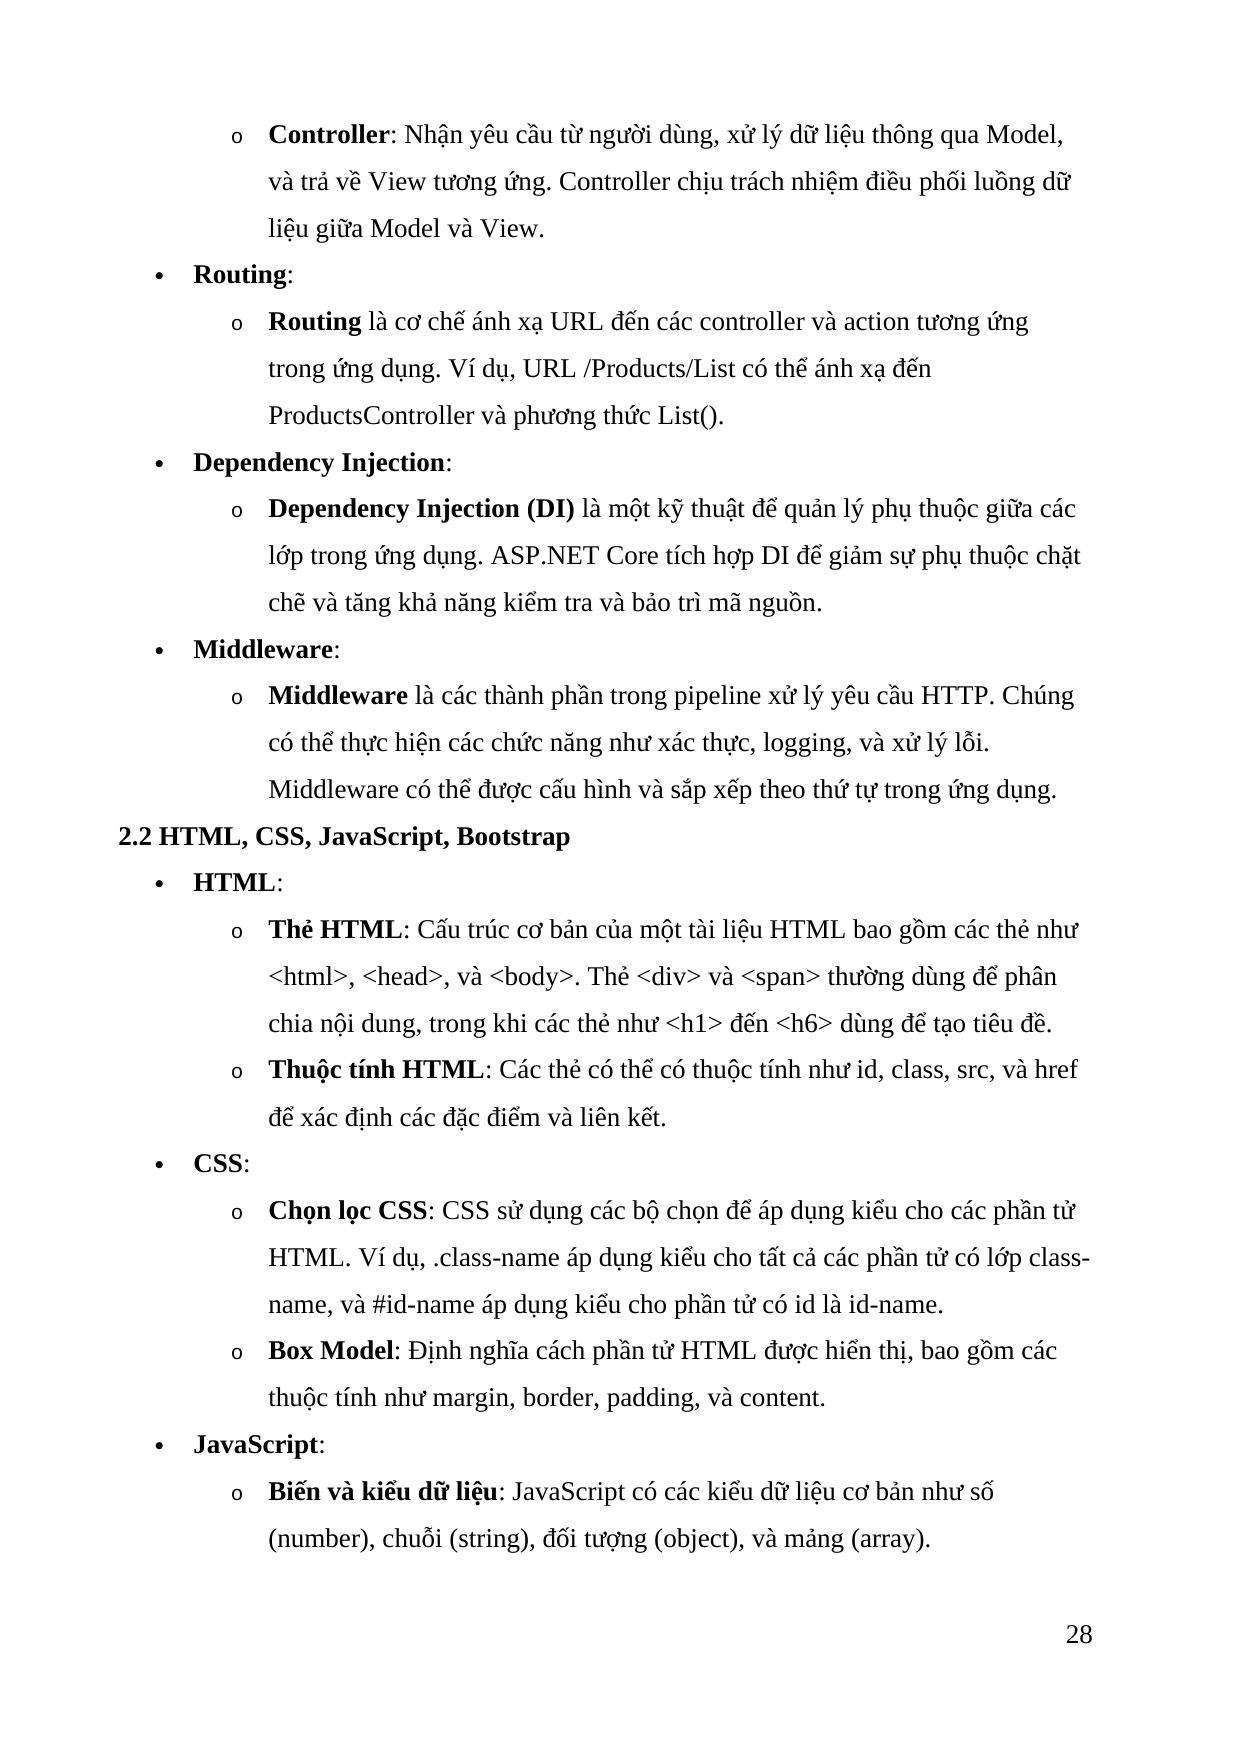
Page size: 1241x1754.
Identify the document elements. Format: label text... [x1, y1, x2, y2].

list CSS: [156, 1147, 1092, 1178]
list Chọn lọc CSS: CSS sử dụng các bộ chọn để áp dụng kiểu cho các phần tử HTML. Ví dụ, .class-name áp dụng kiểu cho tất cả các phần tử có lớp class-name, và #id-name áp dụng kiểu cho phần tử có id là id-name. [231, 1194, 1092, 1319]
list Dependency Injection: [156, 446, 1092, 477]
list Middleware là các thành phần trong pipeline xử lý yêu cầu HTTP. Chúng có thể thực hiện các chức năng như xác thực, logging, và xử lý lỗi. Middleware có thể được cấu hình và sắp xếp theo thứ tự trong ứng dụng. [231, 679, 1092, 804]
list Thẻ HTML: Cấu trúc cơ bản của một tài liệu HTML bao gồm các thẻ như <html>, <head>, và <body>. Thẻ <div> và <span> thường dùng để phân chia nội dung, trong khi các thẻ như <h1> đến <h6> dùng để tạo tiêu đề. [231, 913, 1092, 1038]
text 2.2 HTML, CSS, JavaScript, Bootstrap [118, 820, 1092, 851]
list Middleware: [156, 633, 1092, 664]
list Dependency Injection (DI) là một kỹ thuật để quản lý phụ thuộc giữa các lớp trong ứng dụng. ASP.NET Core tích hợp DI để giảm sự phụ thuộc chặt chẽ và tăng khả năng kiểm tra và bảo trì mã nguồn. [231, 492, 1092, 617]
list Controller: Nhận yêu cầu từ người dùng, xử lý dữ liệu thông qua Model, và trả về View tương ứng. Controller chịu trách nhiệm điều phối luồng dữ liệu giữa Model và View. [231, 118, 1092, 243]
list JavaScript: [156, 1428, 1092, 1459]
list Biến và kiểu dữ liệu: JavaScript có các kiểu dữ liệu cơ bản như số (number), chuỗi (string), đối tượng (object), và mảng (array). [231, 1475, 1092, 1553]
list Box Model: Định nghĩa cách phần tử HTML được hiển thị, bao gồm các thuộc tính như margin, border, padding, và content. [231, 1334, 1092, 1413]
list Routing là cơ chế ánh xạ URL đến các controller và action tương ứng trong ứng dụng. Ví dụ, URL /Products/List có thể ánh xạ đến ProductsController và phương thức List(). [231, 305, 1092, 430]
list Thuộc tính HTML: Các thẻ có thể có thuộc tính như id, class, src, và href để xác định các đặc điểm và liên kết. [231, 1053, 1092, 1132]
list Routing: [156, 258, 1092, 290]
list HTML: [156, 866, 1092, 898]
